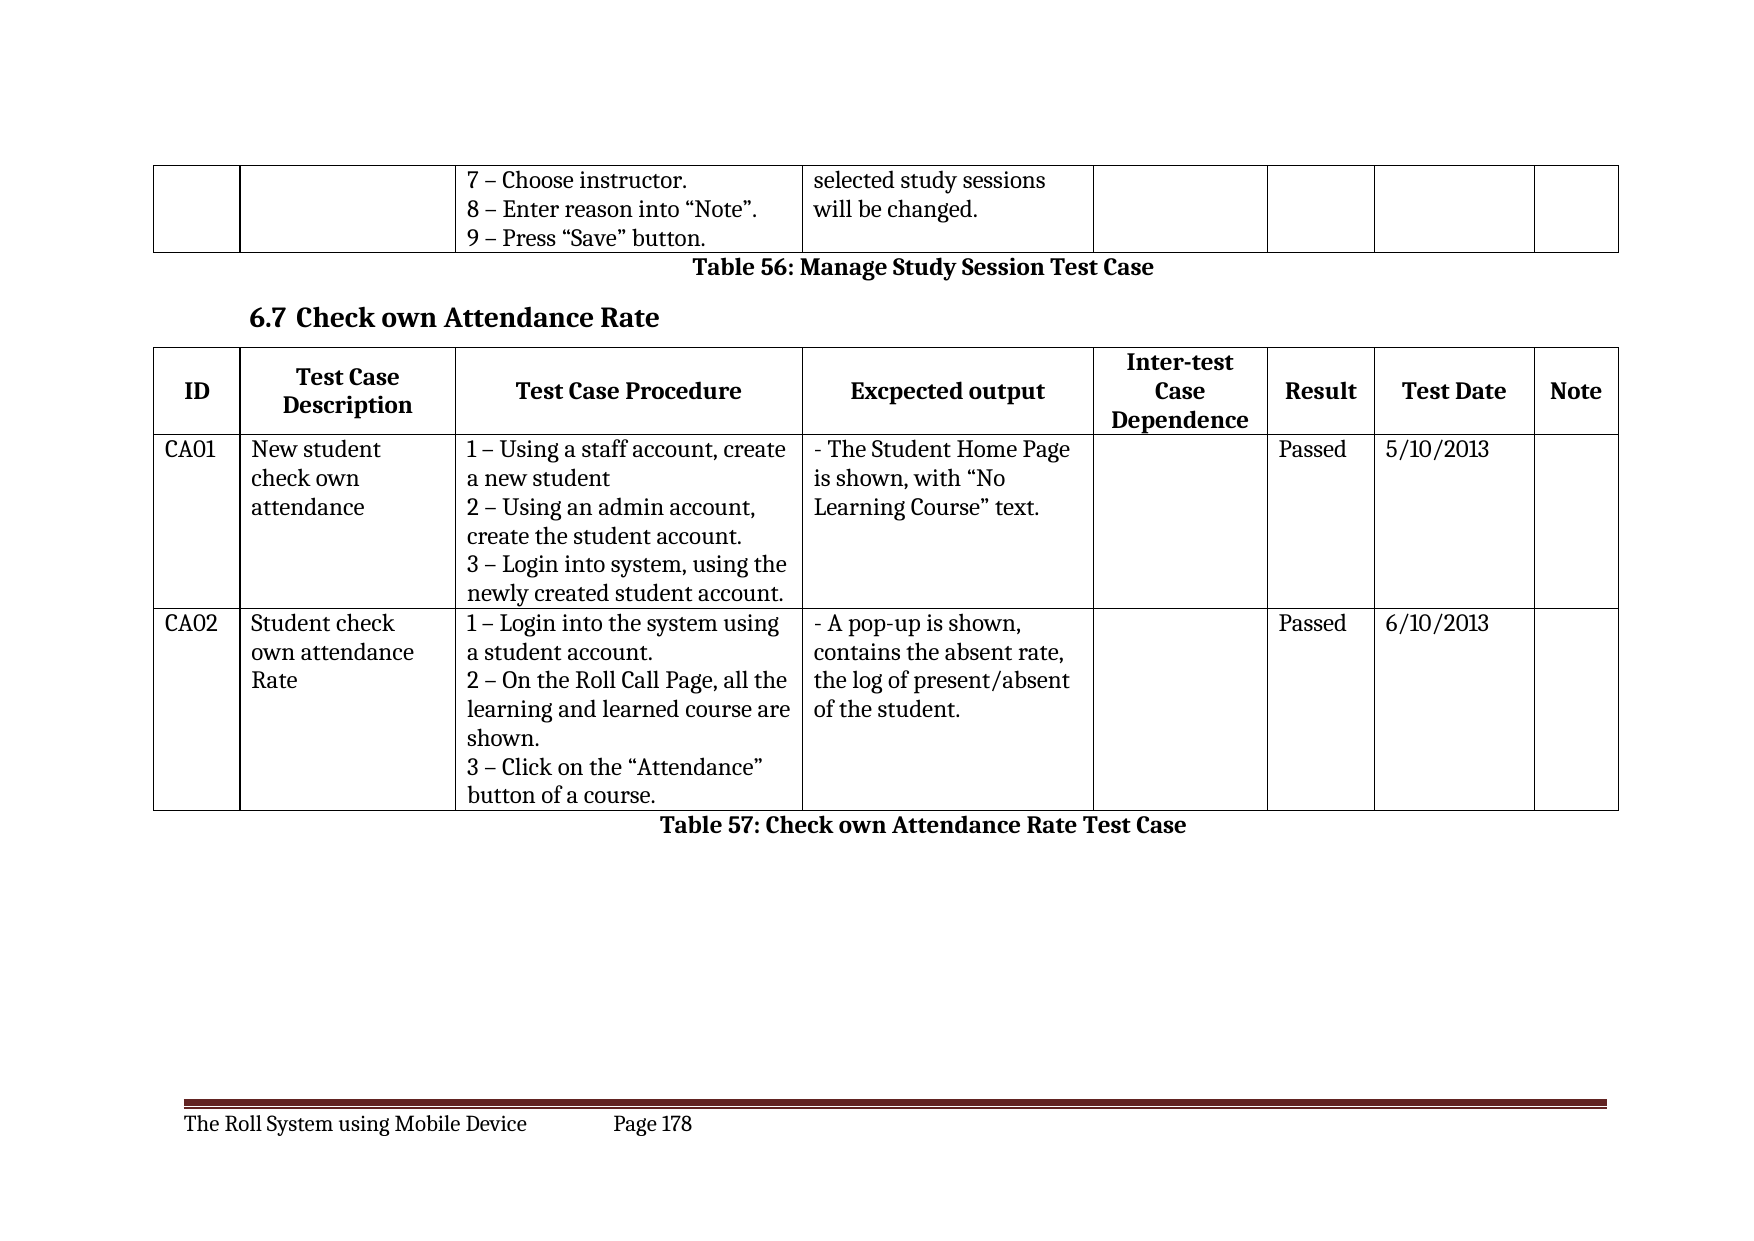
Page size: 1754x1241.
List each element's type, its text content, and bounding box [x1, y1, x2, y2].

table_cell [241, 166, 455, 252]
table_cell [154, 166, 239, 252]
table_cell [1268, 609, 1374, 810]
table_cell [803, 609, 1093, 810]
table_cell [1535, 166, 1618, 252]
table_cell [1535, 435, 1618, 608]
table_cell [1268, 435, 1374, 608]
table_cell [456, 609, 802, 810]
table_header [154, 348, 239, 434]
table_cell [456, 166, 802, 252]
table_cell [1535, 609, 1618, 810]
list Table 56: Manage Study Session Test Case [240, 253, 1607, 282]
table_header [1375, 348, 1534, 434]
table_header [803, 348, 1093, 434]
subtitle Check own Attendance Rate [249, 301, 1607, 334]
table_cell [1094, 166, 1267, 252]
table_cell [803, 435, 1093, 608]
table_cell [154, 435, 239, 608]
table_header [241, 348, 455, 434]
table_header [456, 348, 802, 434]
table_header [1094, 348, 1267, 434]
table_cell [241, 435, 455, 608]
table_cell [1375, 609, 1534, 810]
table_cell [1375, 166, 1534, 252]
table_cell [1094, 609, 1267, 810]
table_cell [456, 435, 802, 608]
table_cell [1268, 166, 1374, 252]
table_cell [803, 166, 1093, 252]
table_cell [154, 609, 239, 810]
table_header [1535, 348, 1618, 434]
list Table 57: Check own Attendance Rate Test Case [240, 811, 1607, 840]
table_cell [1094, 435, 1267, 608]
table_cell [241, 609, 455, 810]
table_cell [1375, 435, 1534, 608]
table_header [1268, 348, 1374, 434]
